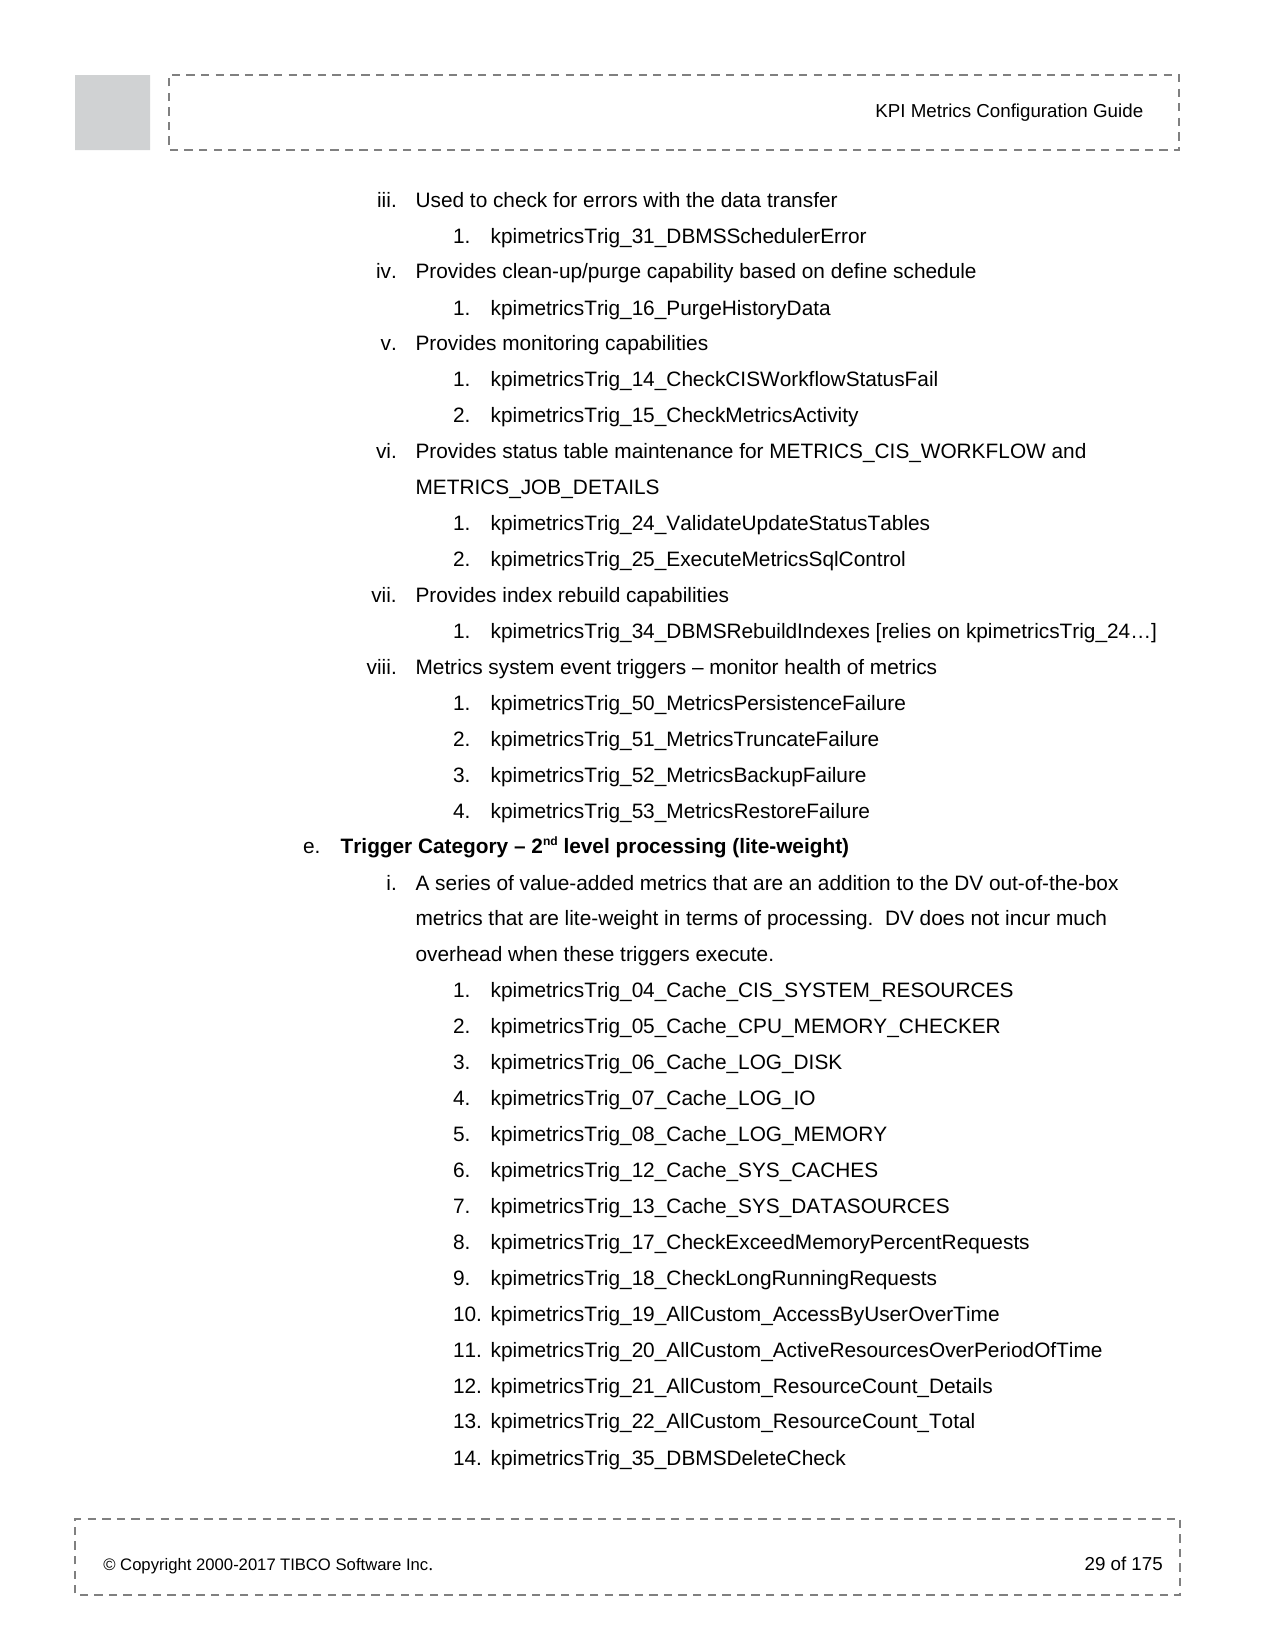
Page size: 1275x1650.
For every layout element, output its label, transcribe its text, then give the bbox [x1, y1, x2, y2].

list A series of value-added metrics that are an addition to the DV out-of-the-box metrics that are lite-weight in terms of processing. DV does not incur much overhead when these triggers execute. [397, 870, 1162, 966]
list kpimetricsTrig_50_MetricsPersistenceFailure [453, 691, 1162, 714]
list Provides index rebuild capabilities [397, 583, 1162, 607]
list kpimetricsTrig_24_ValidateUpdateStatusTables [453, 511, 1162, 535]
list kpimetricsTrig_15_CheckMetricsActivity [453, 403, 1162, 427]
list Provides monitoring capabilities [397, 331, 1162, 355]
list kpimetricsTrig_19_AllCustom_AccessByUserOverTime [453, 1302, 1162, 1326]
list kpimetricsTrig_08_Cache_LOG_MEMORY [453, 1122, 1162, 1146]
list kpimetricsTrig_05_Cache_CPU_MEMORY_CHECKER [453, 1014, 1162, 1038]
list kpimetricsTrig_22_AllCustom_ResourceCount_Total [453, 1409, 1162, 1433]
list kpimetricsTrig_34_DBMSRebuildIndexes [relies on kpimetricsTrig_24…] [453, 619, 1162, 643]
list Provides status table maintenance for METRICS_CIS_WORKFLOW and METRICS_JOB_DETAILS [397, 439, 1162, 499]
list kpimetricsTrig_06_Cache_LOG_DISK [453, 1050, 1162, 1074]
list kpimetricsTrig_07_Cache_LOG_IO [453, 1086, 1162, 1110]
list kpimetricsTrig_14_CheckCISWorkflowStatusFail [453, 367, 1162, 391]
list Trigger Category – 2nd level processing (lite-weight) [303, 834, 1162, 858]
list kpimetricsTrig_12_Cache_SYS_CACHES [453, 1158, 1162, 1182]
list kpimetricsTrig_53_MetricsRestoreFailure [453, 798, 1162, 822]
list Metrics system event triggers – monitor health of metrics [397, 655, 1162, 679]
list Provides clean-up/purge capability based on define schedule [397, 259, 1162, 283]
list kpimetricsTrig_17_CheckExceedMemoryPercentRequests [453, 1230, 1162, 1254]
list kpimetricsTrig_16_PurgeHistoryData [453, 295, 1162, 319]
list kpimetricsTrig_04_Cache_CIS_SYSTEM_RESOURCES [453, 978, 1162, 1002]
list kpimetricsTrig_31_DBMSSchedulerError [453, 223, 1162, 247]
list kpimetricsTrig_21_AllCustom_ResourceCount_Details [453, 1373, 1162, 1397]
list kpimetricsTrig_52_MetricsBackupFailure [453, 762, 1162, 786]
list kpimetricsTrig_18_CheckLongRunningRequests [453, 1266, 1162, 1289]
list kpimetricsTrig_35_DBMSDeleteCheck [453, 1445, 1162, 1469]
list Used to check for errors with the data transfer [397, 187, 1162, 211]
list kpimetricsTrig_51_MetricsTruncateFailure [453, 727, 1162, 751]
list kpimetricsTrig_25_ExecuteMetricsSqlControl [453, 547, 1162, 571]
list kpimetricsTrig_20_AllCustom_ActiveResourcesOverPeriodOfTime [453, 1337, 1162, 1361]
list kpimetricsTrig_13_Cache_SYS_DATASOURCES [453, 1194, 1162, 1218]
